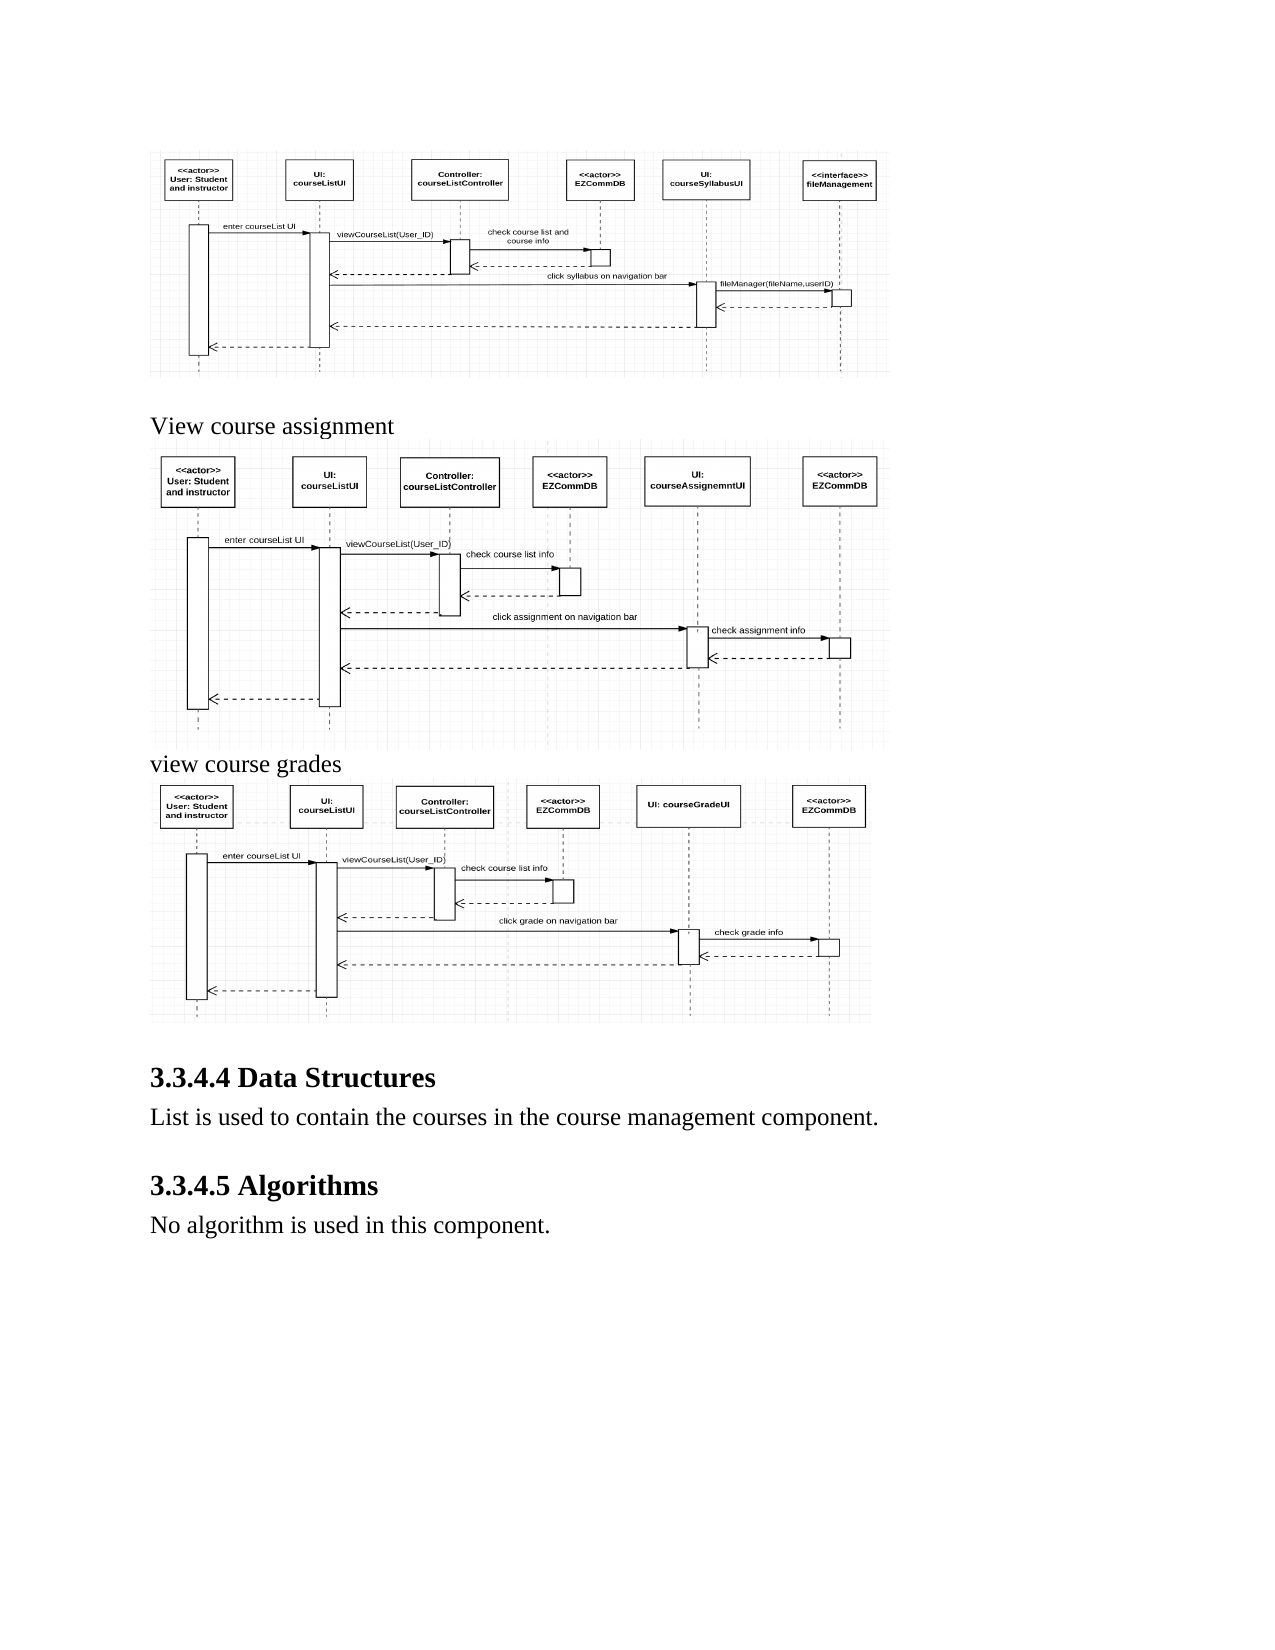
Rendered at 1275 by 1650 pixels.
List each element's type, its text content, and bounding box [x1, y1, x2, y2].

text view course grades [150, 749, 1125, 778]
text View course assignment [150, 411, 1125, 440]
text List is used to contain the courses in the course management component. [150, 1102, 1125, 1131]
picture [150, 150, 890, 378]
text No algorithm is used in this component. [150, 1210, 1125, 1239]
subtitle 3.3.4.5 Algorithms [150, 1168, 1125, 1202]
picture [150, 439, 890, 750]
subtitle 3.3.4.4 Data Structures [150, 1060, 1125, 1093]
picture [150, 778, 872, 1023]
